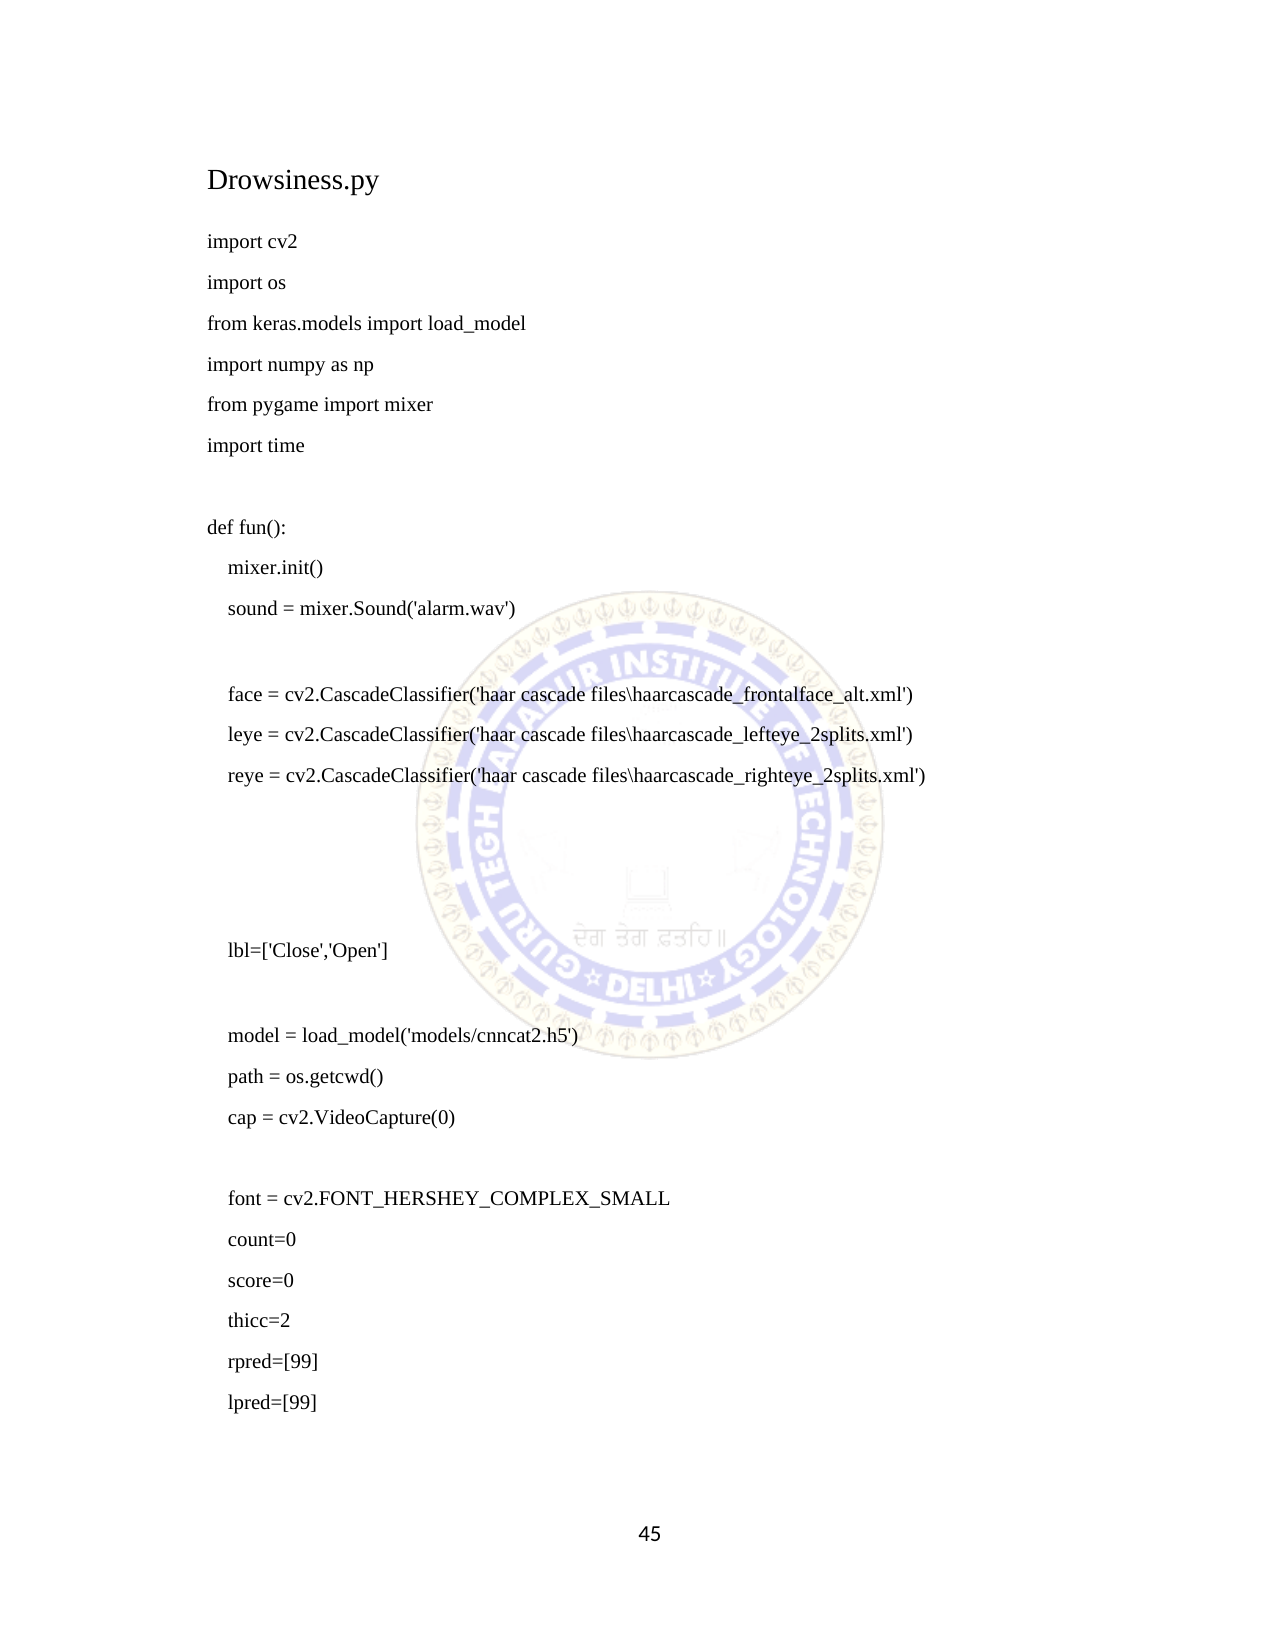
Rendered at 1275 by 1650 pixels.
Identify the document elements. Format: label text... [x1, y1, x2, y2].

text from pygame import mixer [207, 392, 1093, 416]
text thicc=2 [207, 1308, 1093, 1332]
text from keras.models import load_model [207, 311, 1093, 335]
text model = load_model('models/cnncat2.h5') [207, 1023, 1093, 1047]
text mixer.init() [207, 555, 1093, 579]
text Drowsiness.py [207, 162, 1093, 196]
text import cv2 [207, 229, 1093, 253]
text path = os.getcwd() [207, 1064, 1093, 1088]
text count=0 [207, 1227, 1093, 1251]
text lpred=[99] [207, 1390, 1093, 1414]
text score=0 [207, 1267, 1093, 1292]
text import os [207, 270, 1093, 294]
text sound = mixer.Sound('alarm.wav') [207, 596, 1093, 620]
text def fun(): [207, 514, 1093, 539]
text rpred=[99] [207, 1349, 1093, 1373]
text reye = cv2.CascadeClassifier('haar cascade files\haarcascade_righteye_2splits.xml') [207, 763, 1093, 787]
text cap = cv2.VideoCapture(0) [207, 1104, 1093, 1129]
text import time [207, 433, 1093, 457]
text face = cv2.CascadeClassifier('haar cascade files\haarcascade_frontalface_alt.xml') [207, 681, 1093, 706]
text import numpy as np [207, 352, 1093, 376]
text font = cv2.FONT_HERSHEY_COMPLEX_SMALL [207, 1186, 1093, 1210]
text lbl=['Close','Open'] [207, 938, 1093, 962]
text leye = cv2.CascadeClassifier('haar cascade files\haarcascade_lefteye_2splits.xml') [207, 722, 1093, 746]
